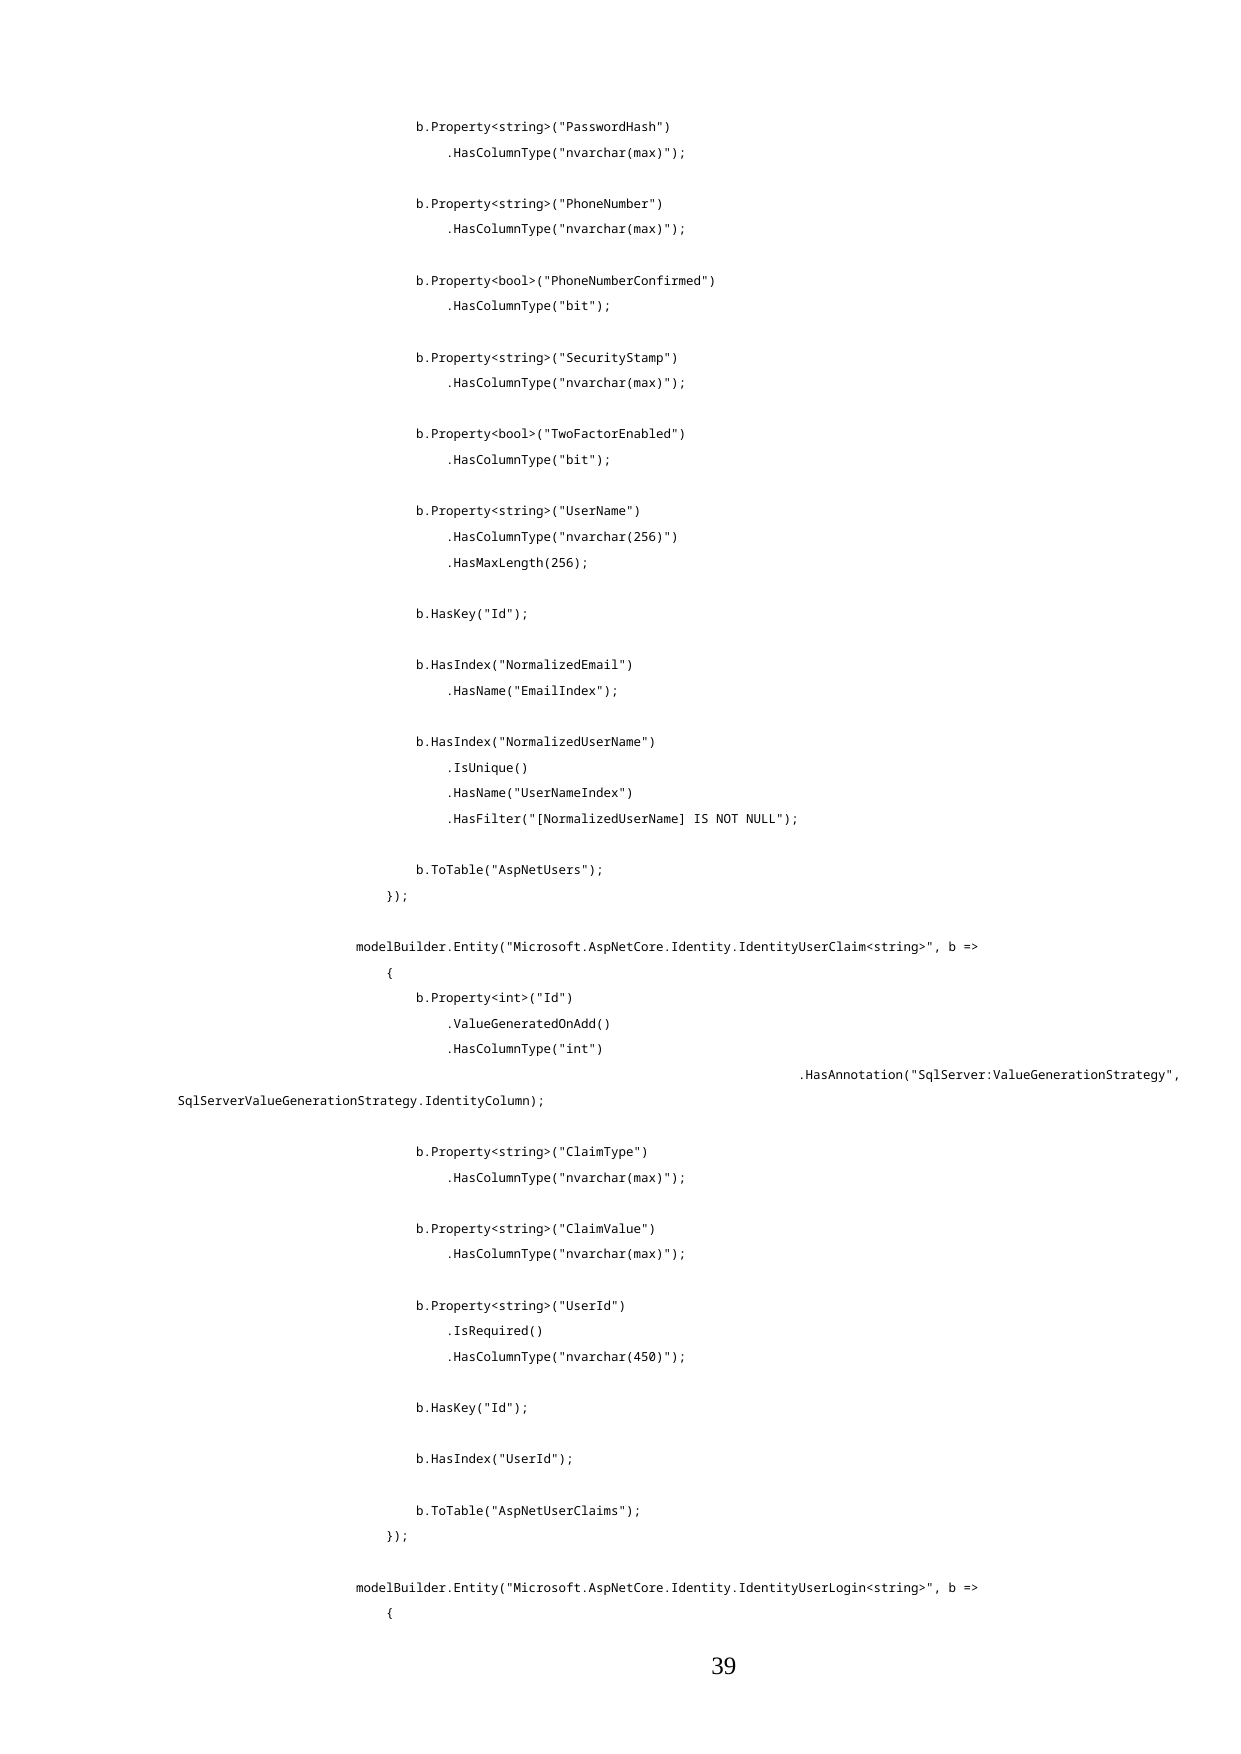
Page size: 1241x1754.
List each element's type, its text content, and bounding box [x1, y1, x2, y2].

text { [177, 964, 1181, 981]
text .HasColumnType("nvarchar(max)"); [177, 1169, 1181, 1186]
text b.HasIndex("NormalizedEmail") [177, 656, 1181, 673]
text modelBuilder.Entity("Microsoft.AspNetCore.Identity.IdentityUserClaim<string>", b => [177, 938, 1181, 955]
text b.Property<int>("Id") [177, 989, 1181, 1006]
text b.Property<string>("SecurityStamp") [177, 349, 1181, 366]
text .HasColumnType("nvarchar(max)"); [177, 221, 1181, 238]
text b.HasIndex("UserId"); [177, 1451, 1181, 1468]
text .HasFilter("[NormalizedUserName] IS NOT NULL"); [177, 810, 1181, 827]
text .IsUnique() [177, 759, 1181, 776]
text .HasColumnType("bit"); [177, 297, 1181, 314]
text b.HasKey("Id"); [177, 605, 1181, 622]
text b.Property<bool>("PhoneNumberConfirmed") [177, 272, 1181, 289]
text .HasColumnType("int") [177, 1041, 1181, 1058]
text .HasColumnType("nvarchar(max)"); [177, 144, 1181, 161]
text }); [177, 1527, 1181, 1544]
text b.Property<string>("UserId") [177, 1297, 1181, 1314]
text b.Property<string>("UserName") [177, 502, 1181, 519]
text modelBuilder.Entity("Microsoft.AspNetCore.Identity.IdentityUserLogin<string>", b => [177, 1579, 1181, 1596]
text b.Property<string>("ClaimValue") [177, 1220, 1181, 1237]
text .HasName("UserNameIndex") [177, 784, 1181, 801]
text b.HasIndex("NormalizedUserName") [177, 733, 1181, 750]
text b.ToTable("AspNetUsers"); [177, 861, 1181, 878]
text .HasColumnType("nvarchar(max)"); [177, 1246, 1181, 1263]
text .ValueGeneratedOnAdd() [177, 1015, 1181, 1032]
text .HasName("EmailIndex"); [177, 682, 1181, 699]
text .HasAnnotation("SqlServer:ValueGenerationStrategy", SqlServerValueGenerationStrategy.IdentityColumn); [177, 1066, 1181, 1109]
text { [177, 1604, 1181, 1621]
text b.Property<string>("ClaimType") [177, 1143, 1181, 1160]
text .HasColumnType("bit"); [177, 451, 1181, 468]
text .HasMaxLength(256); [177, 554, 1181, 571]
text b.Property<bool>("TwoFactorEnabled") [177, 426, 1181, 443]
text b.HasKey("Id"); [177, 1399, 1181, 1416]
text b.ToTable("AspNetUserClaims"); [177, 1502, 1181, 1519]
text .HasColumnType("nvarchar(450)"); [177, 1348, 1181, 1365]
text b.Property<string>("PhoneNumber") [177, 195, 1181, 212]
text b.Property<string>("PasswordHash") [177, 118, 1181, 135]
text .HasColumnType("nvarchar(256)") [177, 528, 1181, 545]
text .IsRequired() [177, 1322, 1181, 1339]
text .HasColumnType("nvarchar(max)"); [177, 374, 1181, 391]
text }); [177, 887, 1181, 904]
